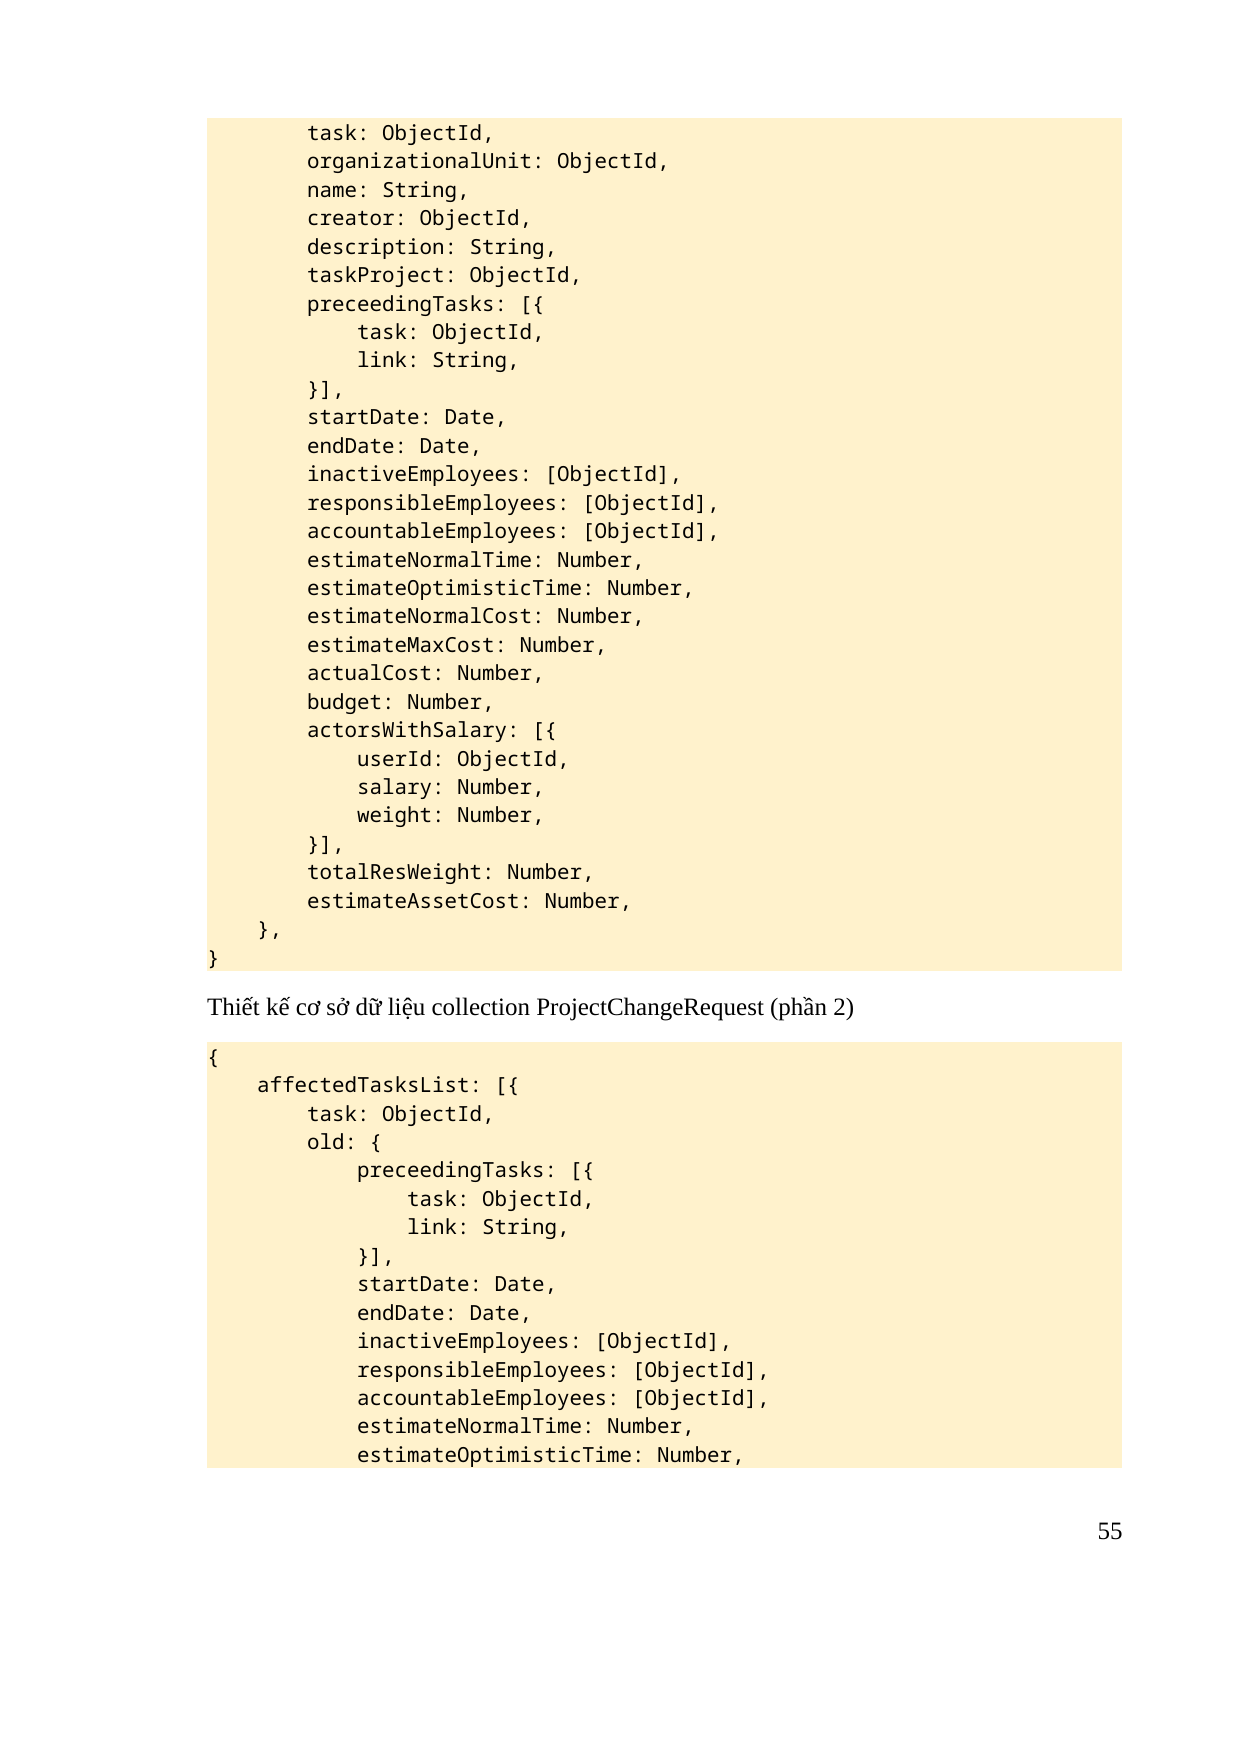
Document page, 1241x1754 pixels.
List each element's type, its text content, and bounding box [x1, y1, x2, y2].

text link: String, [207, 346, 1122, 374]
text budget: Number, [207, 687, 1122, 715]
text accountableEmployees: [ObjectId], [207, 1383, 1122, 1412]
text Thiết kế cơ sở dữ liệu collection ProjectChangeRequest (phần 2) [207, 992, 1122, 1021]
text } [207, 943, 1122, 971]
text { [207, 1042, 1122, 1070]
text estimateMaxCost: Number, [207, 630, 1122, 658]
text responsibleEmployees: [ObjectId], [207, 1355, 1122, 1383]
text totalResWeight: Number, [207, 857, 1122, 886]
text responsibleEmployees: [ObjectId], [207, 488, 1122, 516]
text old: { [207, 1127, 1122, 1156]
text inactiveEmployees: [ObjectId], [207, 1326, 1122, 1355]
text estimateAssetCost: Number, [207, 886, 1122, 914]
text accountableEmployees: [ObjectId], [207, 516, 1122, 545]
text startDate: Date, [207, 402, 1122, 431]
text link: String, [207, 1212, 1122, 1241]
text estimateNormalTime: Number, [207, 545, 1122, 573]
text creator: ObjectId, [207, 203, 1122, 232]
text estimateNormalTime: Number, [207, 1412, 1122, 1440]
text preceedingTasks: [{ [207, 1156, 1122, 1184]
text }], [207, 829, 1122, 857]
text name: String, [207, 175, 1122, 203]
text description: String, [207, 232, 1122, 260]
text }], [207, 374, 1122, 402]
text }, [207, 914, 1122, 943]
text organizationalUnit: ObjectId, [207, 147, 1122, 175]
text userId: ObjectId, [207, 744, 1122, 772]
text task: ObjectId, [207, 317, 1122, 346]
text affectedTasksList: [{ [207, 1070, 1122, 1099]
text task: ObjectId, [207, 1099, 1122, 1127]
text endDate: Date, [207, 431, 1122, 459]
text endDate: Date, [207, 1298, 1122, 1326]
text taskProject: ObjectId, [207, 260, 1122, 289]
text startDate: Date, [207, 1269, 1122, 1298]
text }], [207, 1241, 1122, 1269]
text task: ObjectId, [207, 1184, 1122, 1212]
text estimateNormalCost: Number, [207, 602, 1122, 630]
text estimateOptimisticTime: Number, [207, 1440, 1122, 1468]
text estimateOptimisticTime: Number, [207, 573, 1122, 602]
text salary: Number, [207, 772, 1122, 801]
text inactiveEmployees: [ObjectId], [207, 459, 1122, 488]
text preceedingTasks: [{ [207, 289, 1122, 317]
text task: ObjectId, [207, 118, 1122, 147]
text actualCost: Number, [207, 658, 1122, 687]
text actorsWithSalary: [{ [207, 715, 1122, 744]
text weight: Number, [207, 801, 1122, 829]
